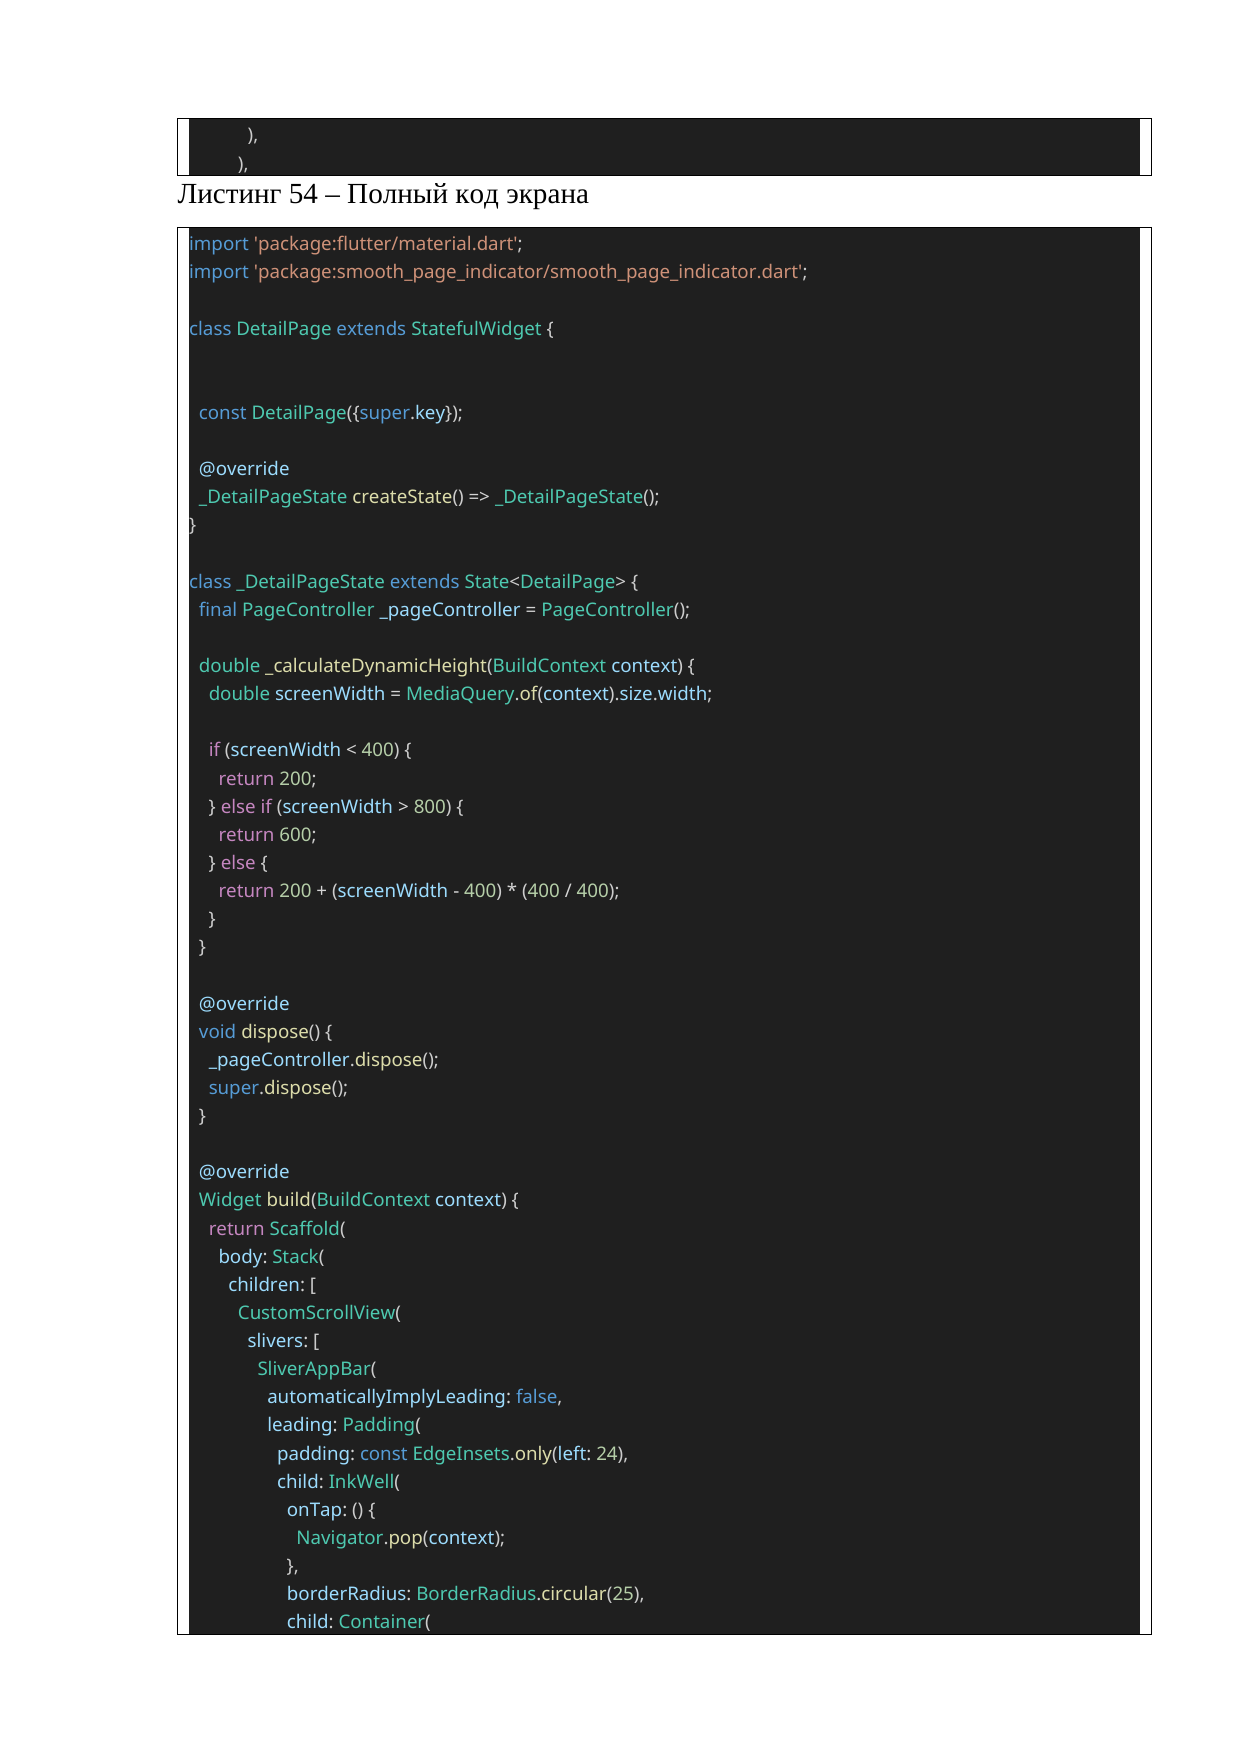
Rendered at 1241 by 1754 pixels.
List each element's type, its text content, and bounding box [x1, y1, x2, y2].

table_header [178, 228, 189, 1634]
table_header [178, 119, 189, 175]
text Листинг 54 – Полный код экрана [177, 176, 1152, 210]
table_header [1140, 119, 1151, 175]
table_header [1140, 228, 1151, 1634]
